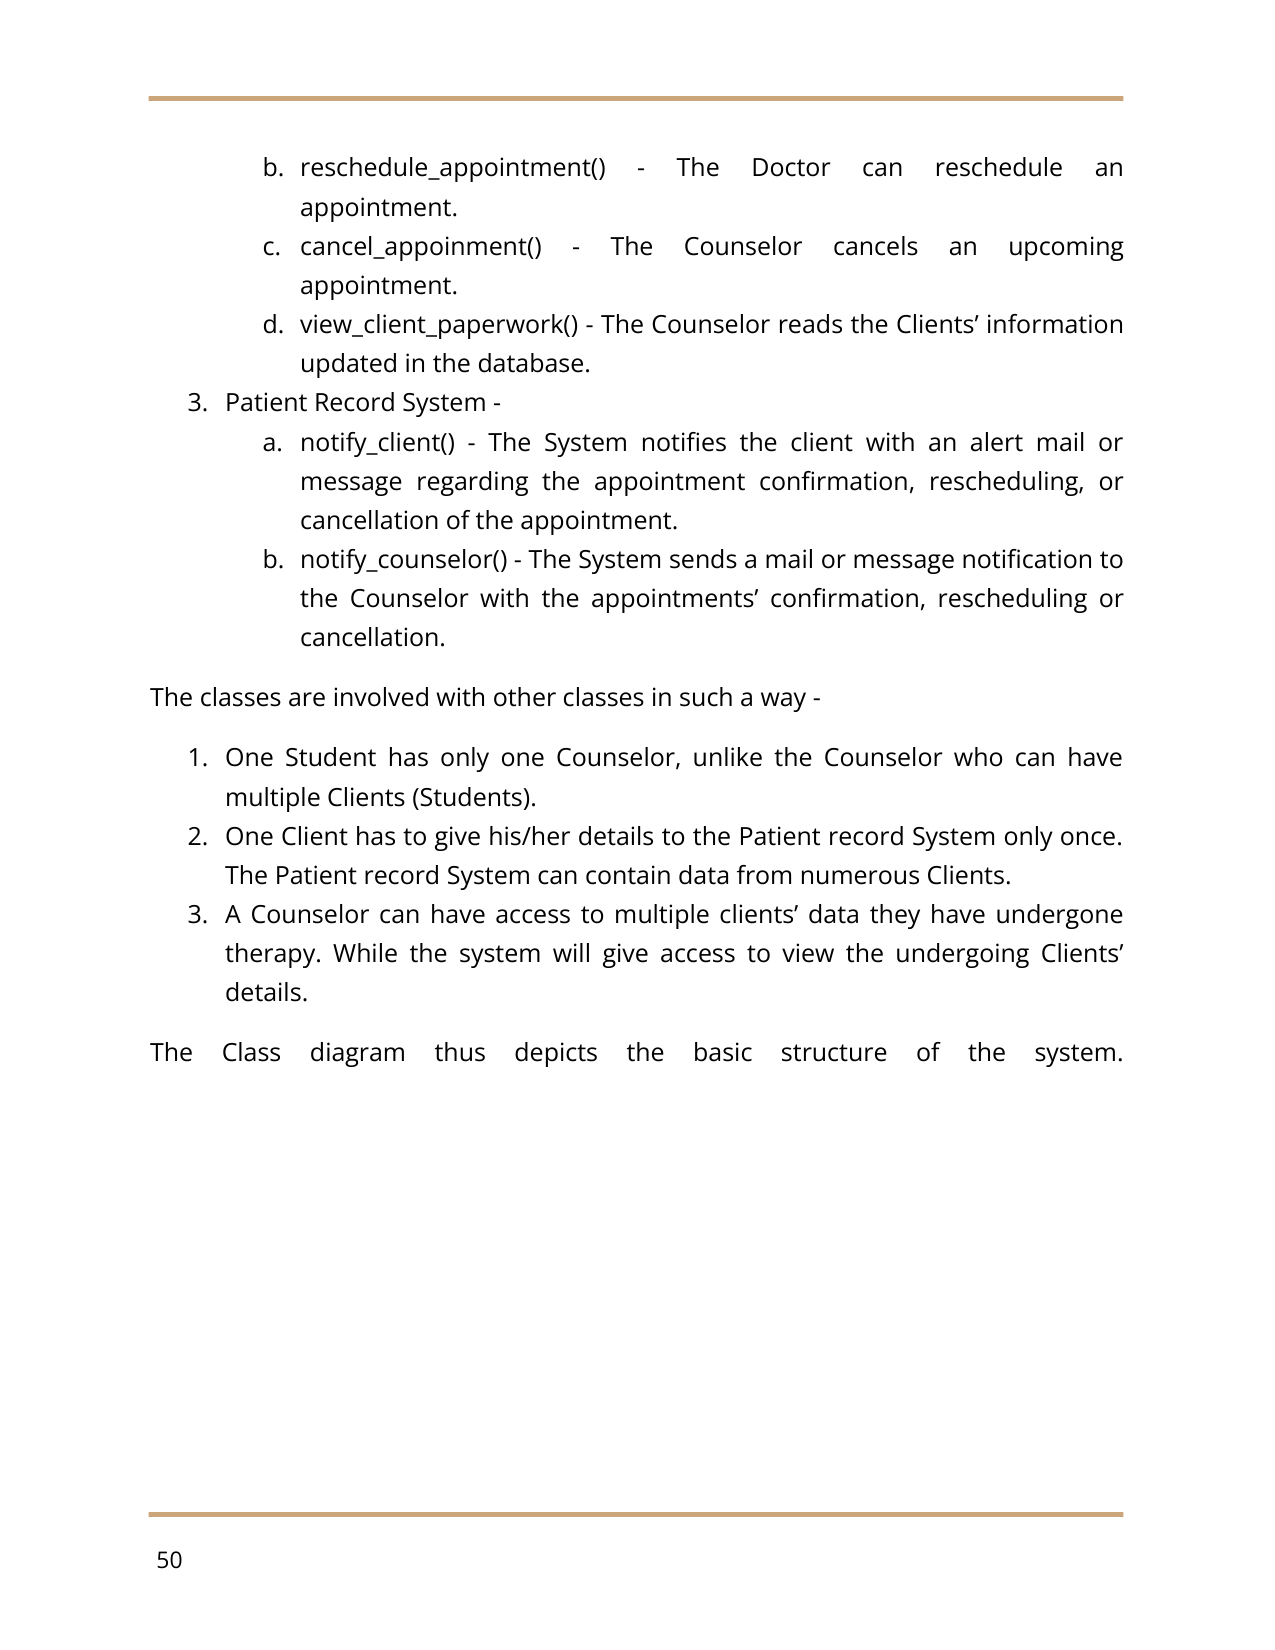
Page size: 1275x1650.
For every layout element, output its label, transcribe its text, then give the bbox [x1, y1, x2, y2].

picture [148, 96, 1124, 101]
list cancel_appoinment() - The Counselor cancels an upcoming appointment. [262, 228, 1125, 302]
list One Student has only one Counselor, unlike the Counselor who can have multiple Clients (Students). [187, 740, 1125, 813]
list notify_client() - The System notifies the client with an alert mail or message regarding the appointment confirmation, rescheduling, or cancellation of the appointment. [262, 424, 1125, 537]
list view_client_paperwork() - The Counselor reads the Clients’ information updated in the database. [262, 307, 1125, 380]
list One Client has to give his/her details to the Patient record System only once. The Patient record System can contain data from numerous Clients. [187, 818, 1125, 892]
picture [148, 1512, 1124, 1517]
text The classes are involved with other classes in such a way - [150, 680, 1125, 714]
list notify_counselor() - The System sends a mail or message notification to the Counselor with the appointments’ confirmation, rescheduling or cancellation. [262, 542, 1125, 654]
text The Class diagram thus depicts the basic structure of the system. [150, 1035, 1125, 1105]
list A Counselor can have access to multiple clients’ data they have undergone therapy. While the system will give access to view the undergoing Clients’ details. [187, 897, 1125, 1009]
list Patient Record System - [187, 385, 1125, 419]
list reschedule_appointment() - The Doctor can reschedule an appointment. [262, 150, 1125, 223]
